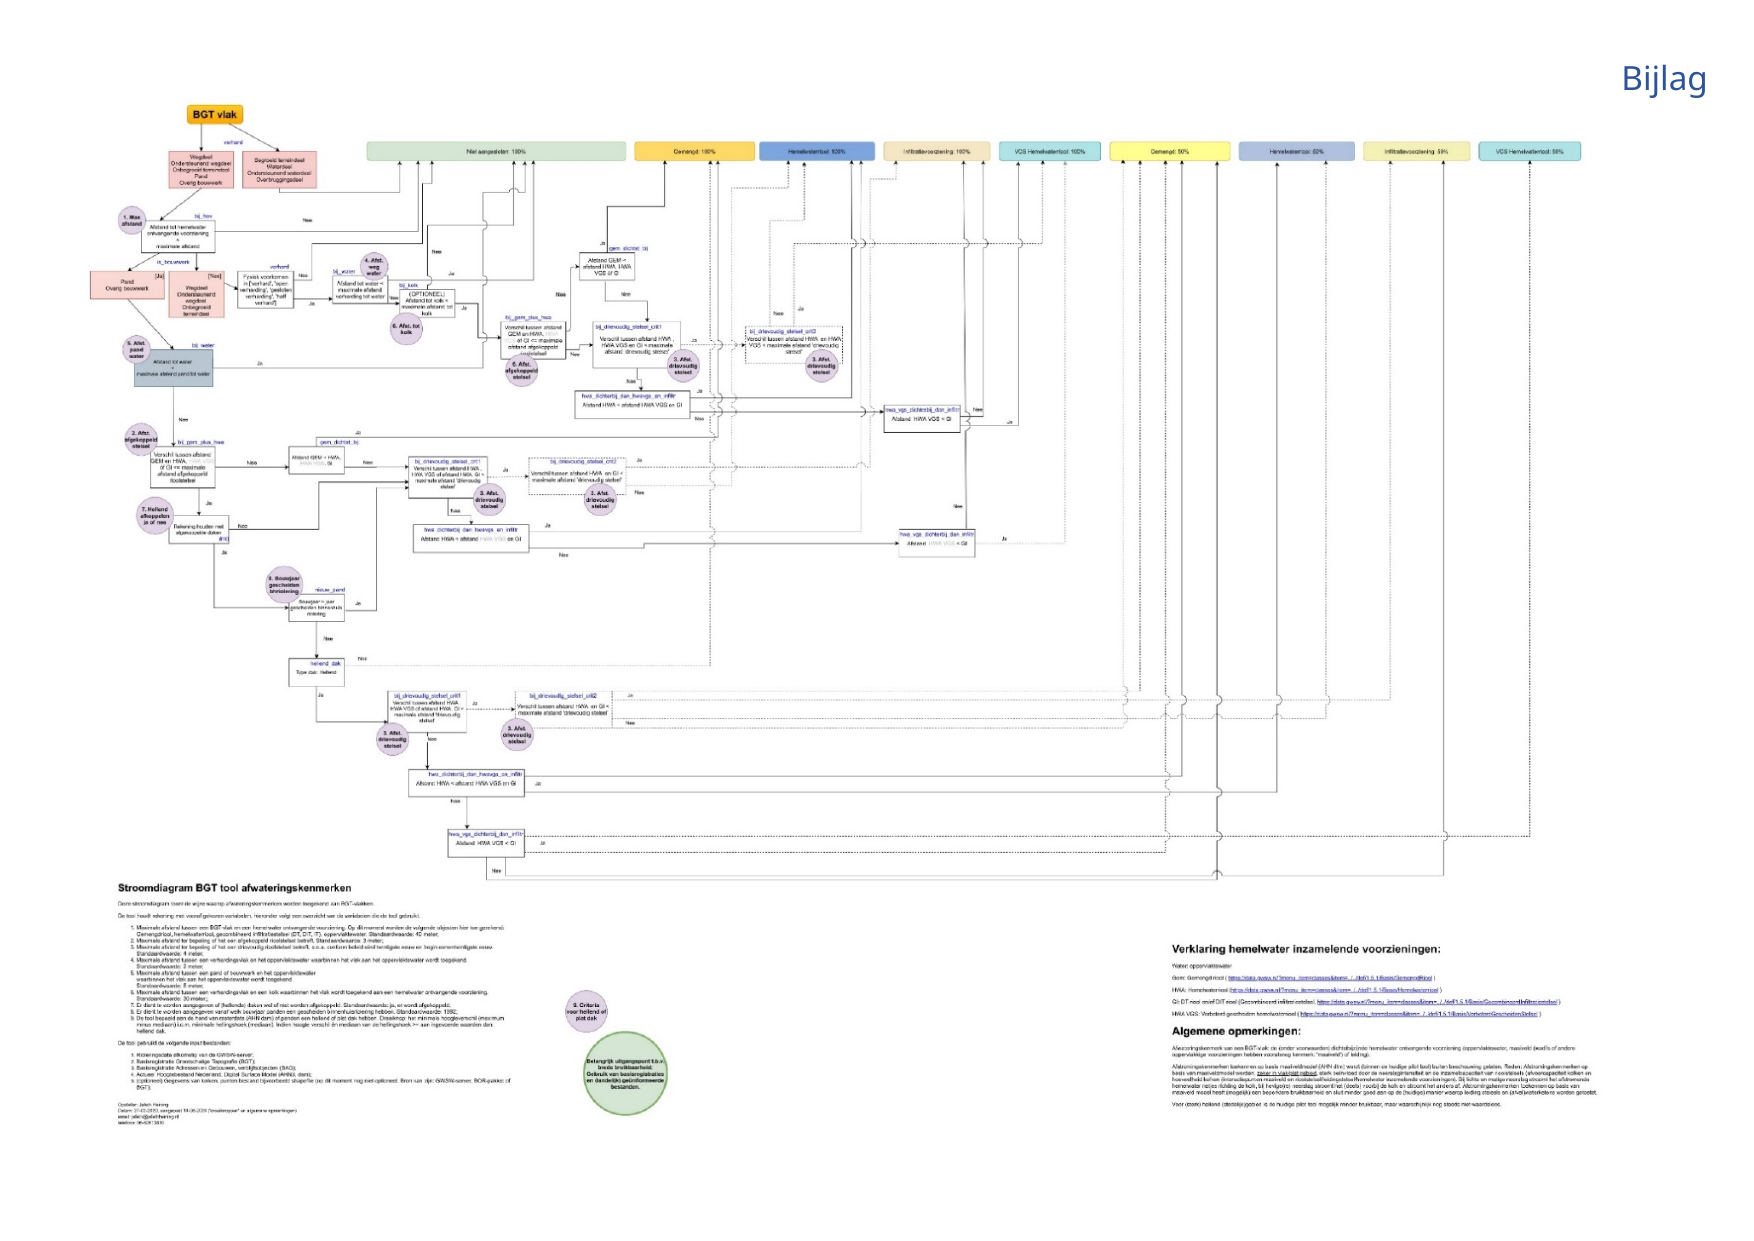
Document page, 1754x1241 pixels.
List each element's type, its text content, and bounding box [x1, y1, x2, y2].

subtitle Bijlage Stroomdiagram [118, 54, 1724, 100]
picture [83, 93, 1603, 1169]
